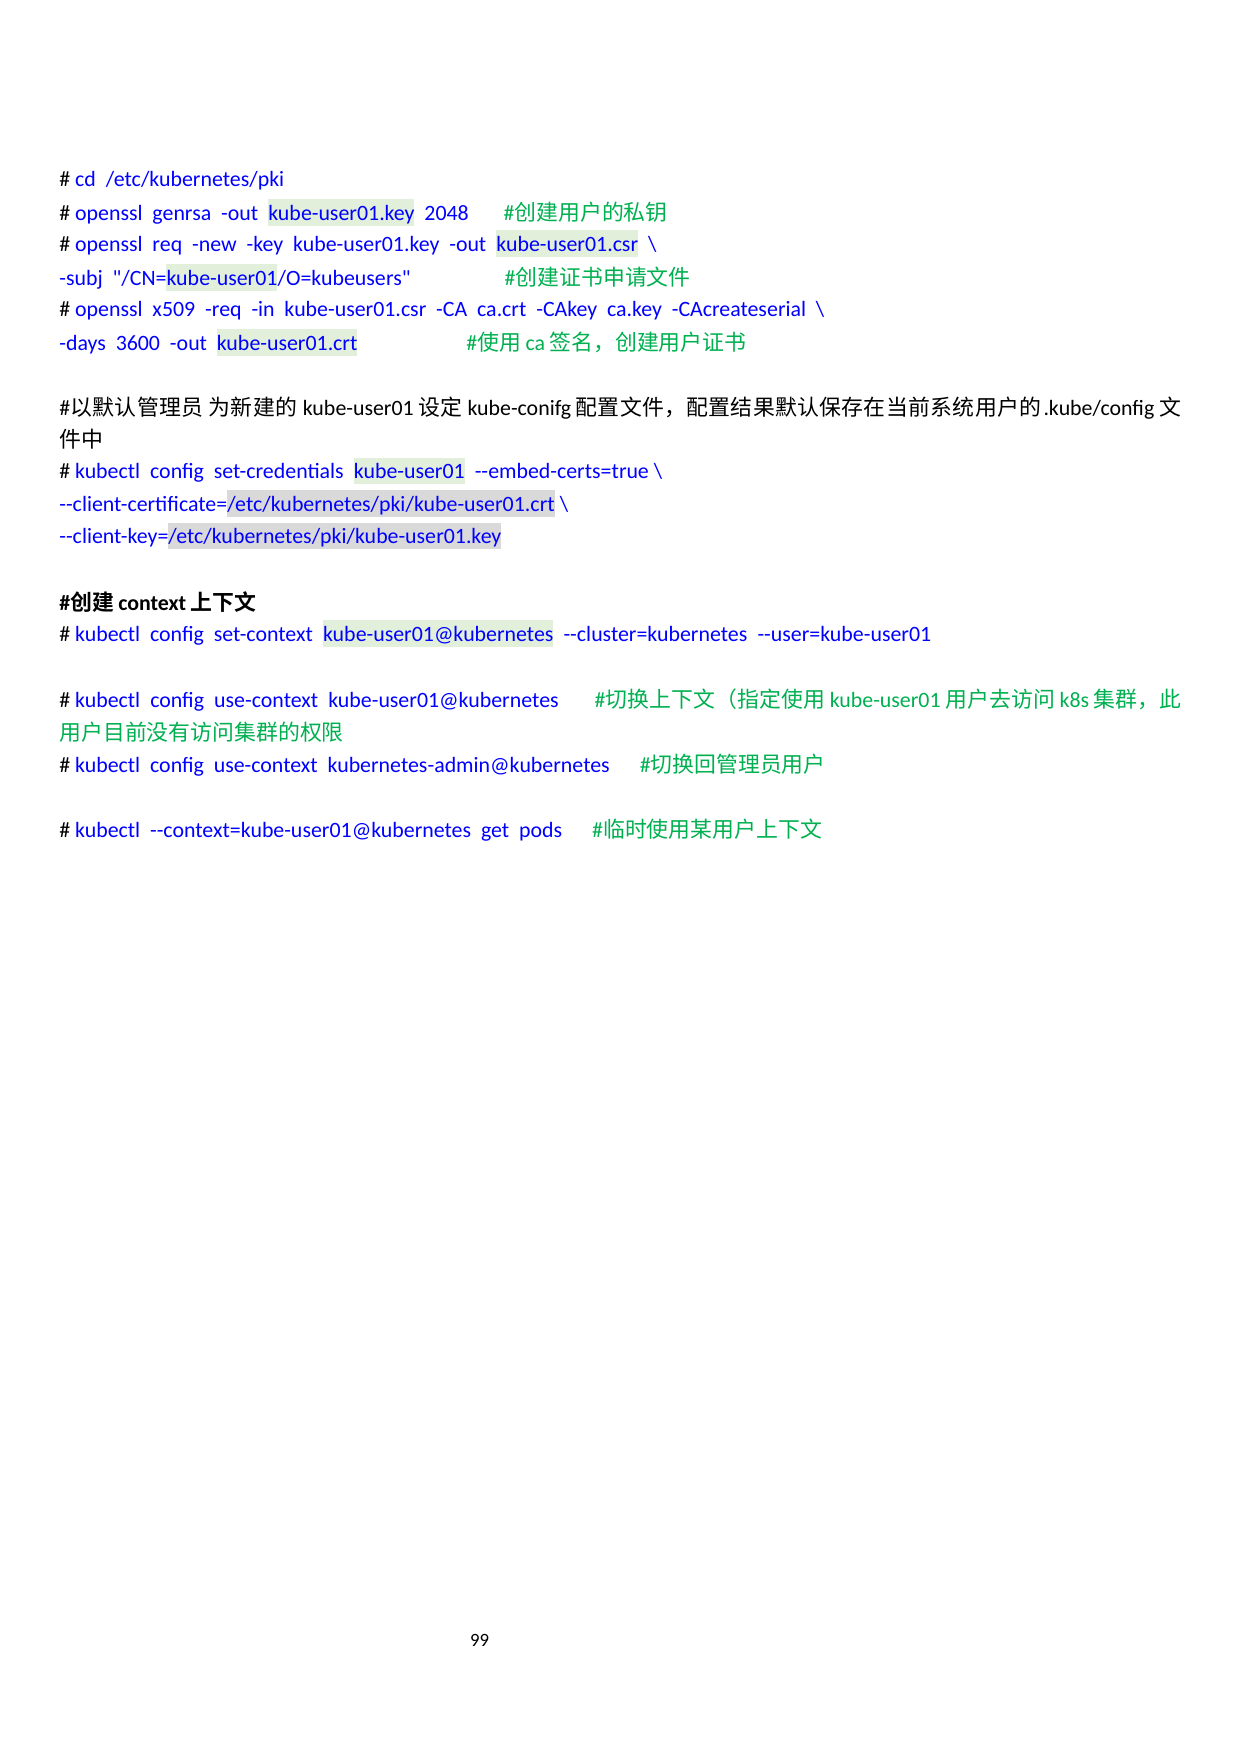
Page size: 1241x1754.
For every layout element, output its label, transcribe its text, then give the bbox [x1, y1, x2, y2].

text # kubectl config set-context kube-user01@kubernetes --cluster=kubernetes --user=kube-user01 [59, 617, 1181, 649]
text -subj "/CN=kube-user01/O=kubeusers" #创建证书申请文件 [59, 259, 1181, 292]
text # kubectl config set-credentials kube-user01 --embed-certs=true \ [59, 454, 1181, 487]
text #创建context上下文 [59, 584, 1181, 617]
text --client-certificate=/etc/kubernetes/pki/kube-user01.crt \ [59, 487, 1181, 519]
text # kubectl config use-context kube-user01@kubernetes #切换上下文（指定使用kube-user01用户去访问k8s集群，此用户目前没有访问集群的权限 [59, 682, 1181, 747]
text #以默认管理员 为新建的kube-user01设定kube-conifg配置文件，配置结果默认保存在当前系统用户的.kube/config文件中 [59, 389, 1181, 454]
text # kubectl --context=kube-user01@kubernetes get pods #临时使用某用户上下文 [59, 812, 1181, 844]
text # kubectl config use-context kubernetes-admin@kubernetes #切换回管理员用户 [59, 747, 1181, 779]
text # openssl req -new -key kube-user01.key -out kube-user01.csr \ [59, 227, 1181, 259]
text # cd /etc/kubernetes/pki [59, 162, 1181, 194]
text # openssl x509 -req -in kube-user01.csr -CA ca.crt -CAkey ca.key -CAcreateserial \ [59, 292, 1181, 324]
text -days 3600 -out kube-user01.crt #使用ca签名，创建用户证书 [59, 324, 1181, 357]
text # openssl genrsa -out kube-user01.key 2048 #创建用户的私钥 [59, 194, 1181, 227]
text --client-key=/etc/kubernetes/pki/kube-user01.key [59, 519, 1181, 552]
